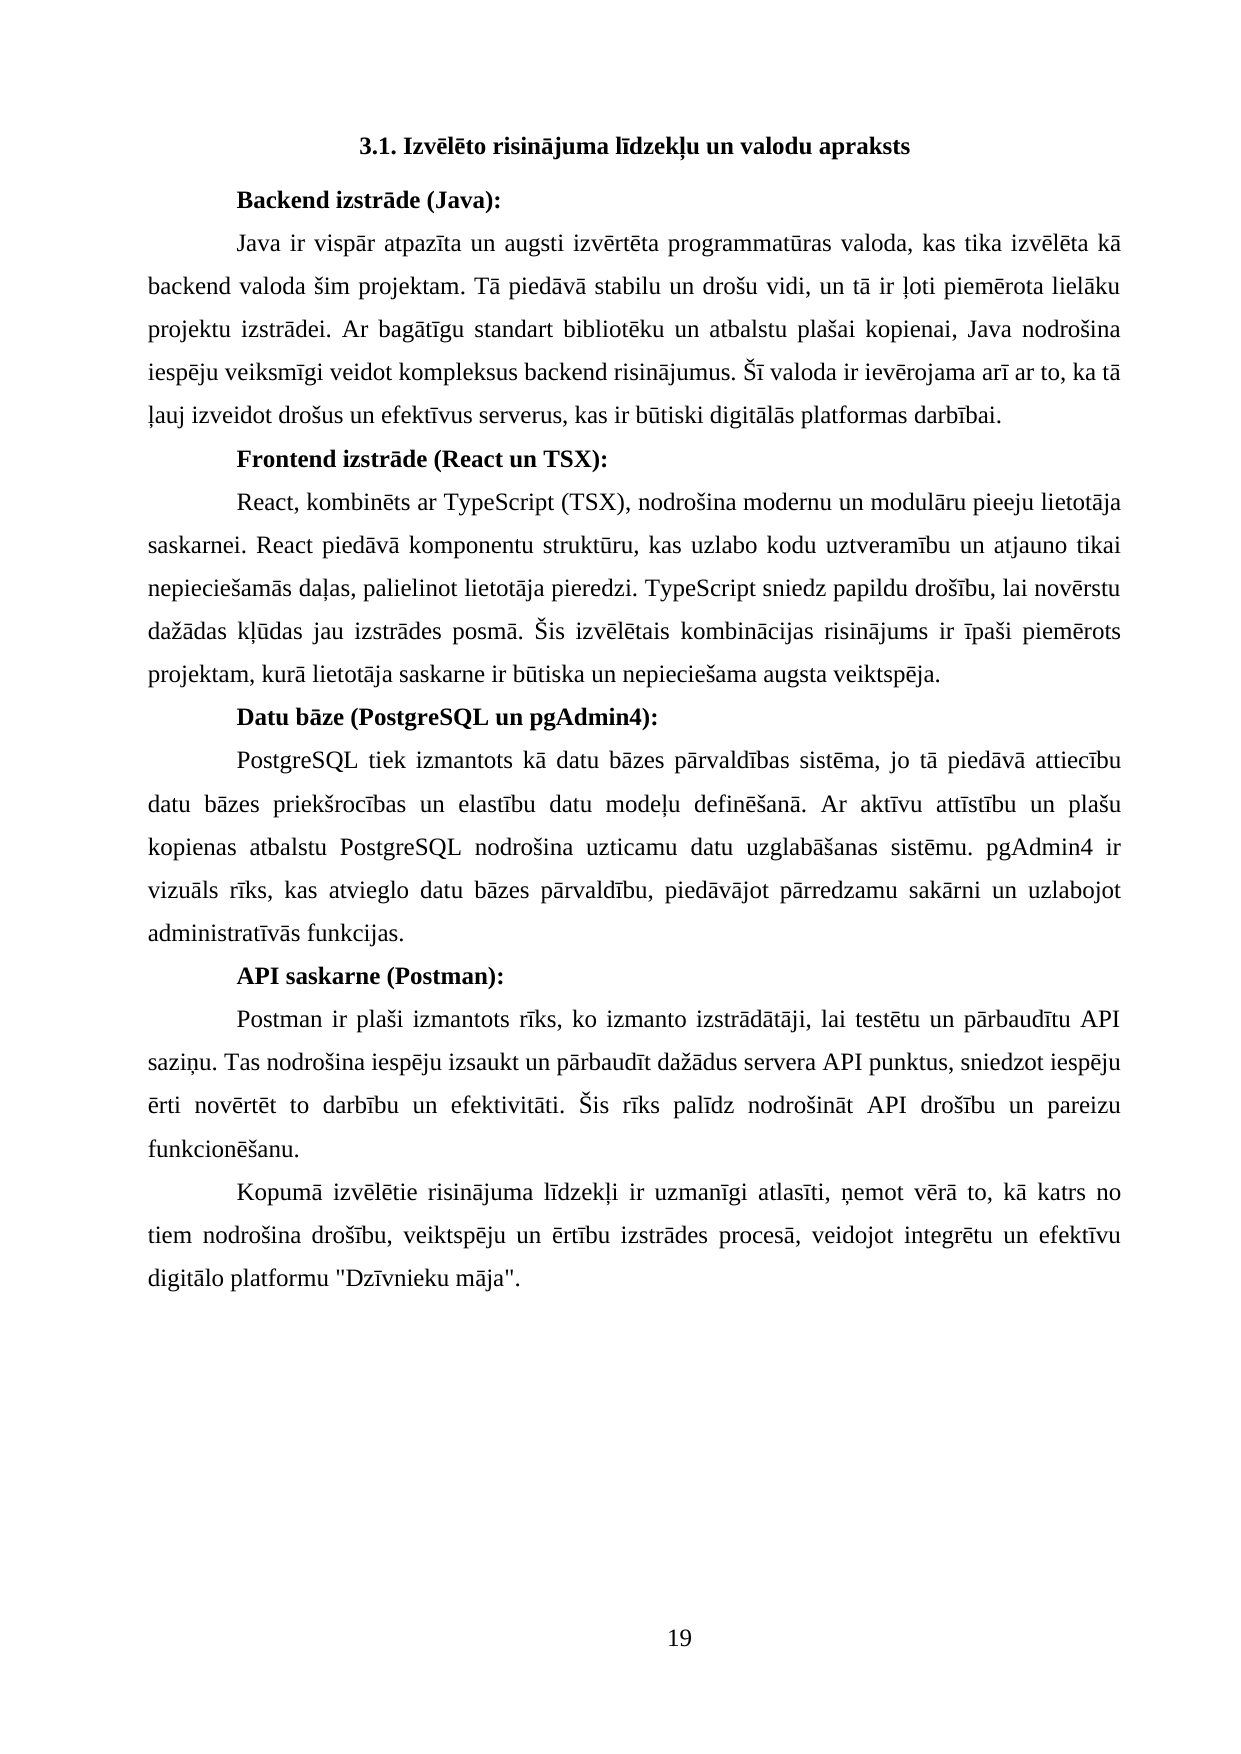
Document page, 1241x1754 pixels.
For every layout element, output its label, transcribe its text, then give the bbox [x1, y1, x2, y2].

text Frontend izstrāde (React un TSX): [148, 444, 1122, 472]
text Kopumā izvēlētie risinājuma līdzekļi ir uzmanīgi atlasīti, ņemot vērā to, kā katrs no tiem nodrošina drošību, veiktspēju un ērtību izstrādes procesā, veidojot integrētu un efektīvu digitālo platformu "Dzīvnieku māja". [148, 1177, 1122, 1292]
text Postman ir plaši izmantots rīks, ko izmanto izstrādātāji, lai testētu un pārbaudītu API saziņu. Tas nodrošina iespēju izsaukt un pārbaudīt dažādus servera API punktus, sniedzot iespēju ērti novērtēt to darbību un efektivitāti. Šis rīks palīdz nodrošināt API drošību un pareizu funkcionēšanu. [148, 1004, 1122, 1162]
text API saskarne (Postman): [148, 961, 1122, 990]
text Java ir vispār atpazīta un augsti izvērtēta programmatūras valoda, kas tika izvēlēta kā backend valoda šim projektam. Tā piedāvā stabilu un drošu vidi, un tā ir ļoti piemērota lielāku projektu izstrādei. Ar bagātīgu standart bibliotēku un atbalstu plašai kopienai, Java nodrošina iespēju veiksmīgi veidot kompleksus backend risinājumus. Šī valoda ir ievērojama arī ar to, ka tā ļauj izveidot drošus un efektīvus serverus, kas ir būtiski digitālās platformas darbībai. [148, 228, 1122, 429]
text Backend izstrāde (Java): [148, 185, 1122, 214]
text Datu bāze (PostgreSQL un pgAdmin4): [148, 702, 1122, 731]
subtitle 3.1. Izvēlēto risinājuma līdzekļu un valodu apraksts [148, 131, 1122, 160]
text PostgreSQL tiek izmantots kā datu bāzes pārvaldības sistēma, jo tā piedāvā attiecību datu bāzes priekšrocības un elastību datu modeļu definēšanā. Ar aktīvu attīstību un plašu kopienas atbalstu PostgreSQL nodrošina uzticamu datu uzglabāšanas sistēmu. pgAdmin4 ir vizuāls rīks, kas atvieglo datu bāzes pārvaldību, piedāvājot pārredzamu sakārni un uzlabojot administratīvās funkcijas. [148, 746, 1122, 947]
text React, kombinēts ar TypeScript (TSX), nodrošina modernu un modulāru pieeju lietotāja saskarnei. React piedāvā komponentu struktūru, kas uzlabo kodu uztveramību un atjauno tikai nepieciešamās daļas, palielinot lietotāja pieredzi. TypeScript sniedz papildu drošību, lai novērstu dažādas kļūdas jau izstrādes posmā. Šis izvēlētais kombinācijas risinājums ir īpaši piemērots projektam, kurā lietotāja saskarne ir būtiska un nepieciešama augsta veiktspēja. [148, 487, 1122, 688]
